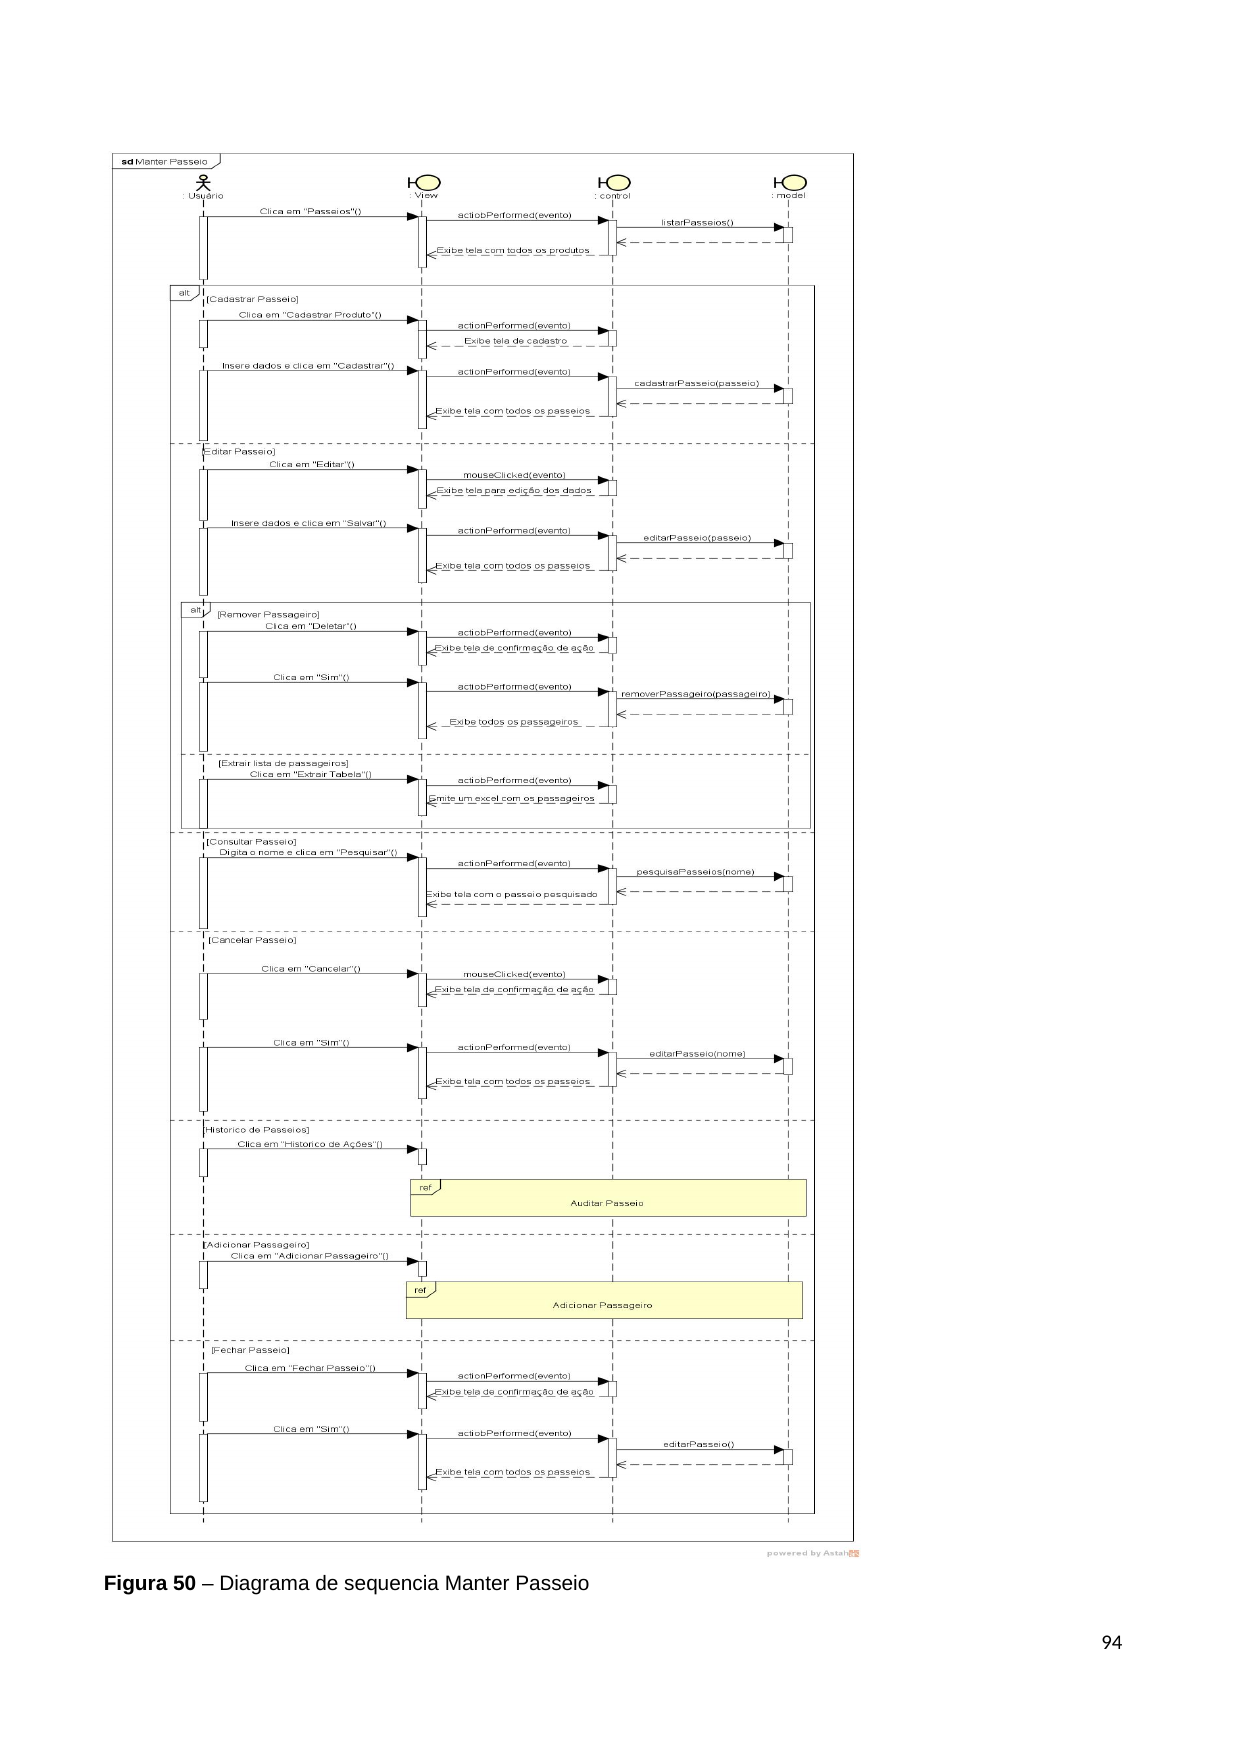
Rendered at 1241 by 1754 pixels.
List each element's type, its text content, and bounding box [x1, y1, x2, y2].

text Figura 50 – Diagrama de sequencia Manter Passeio [103, 1571, 1122, 1595]
picture [103, 147, 862, 1559]
